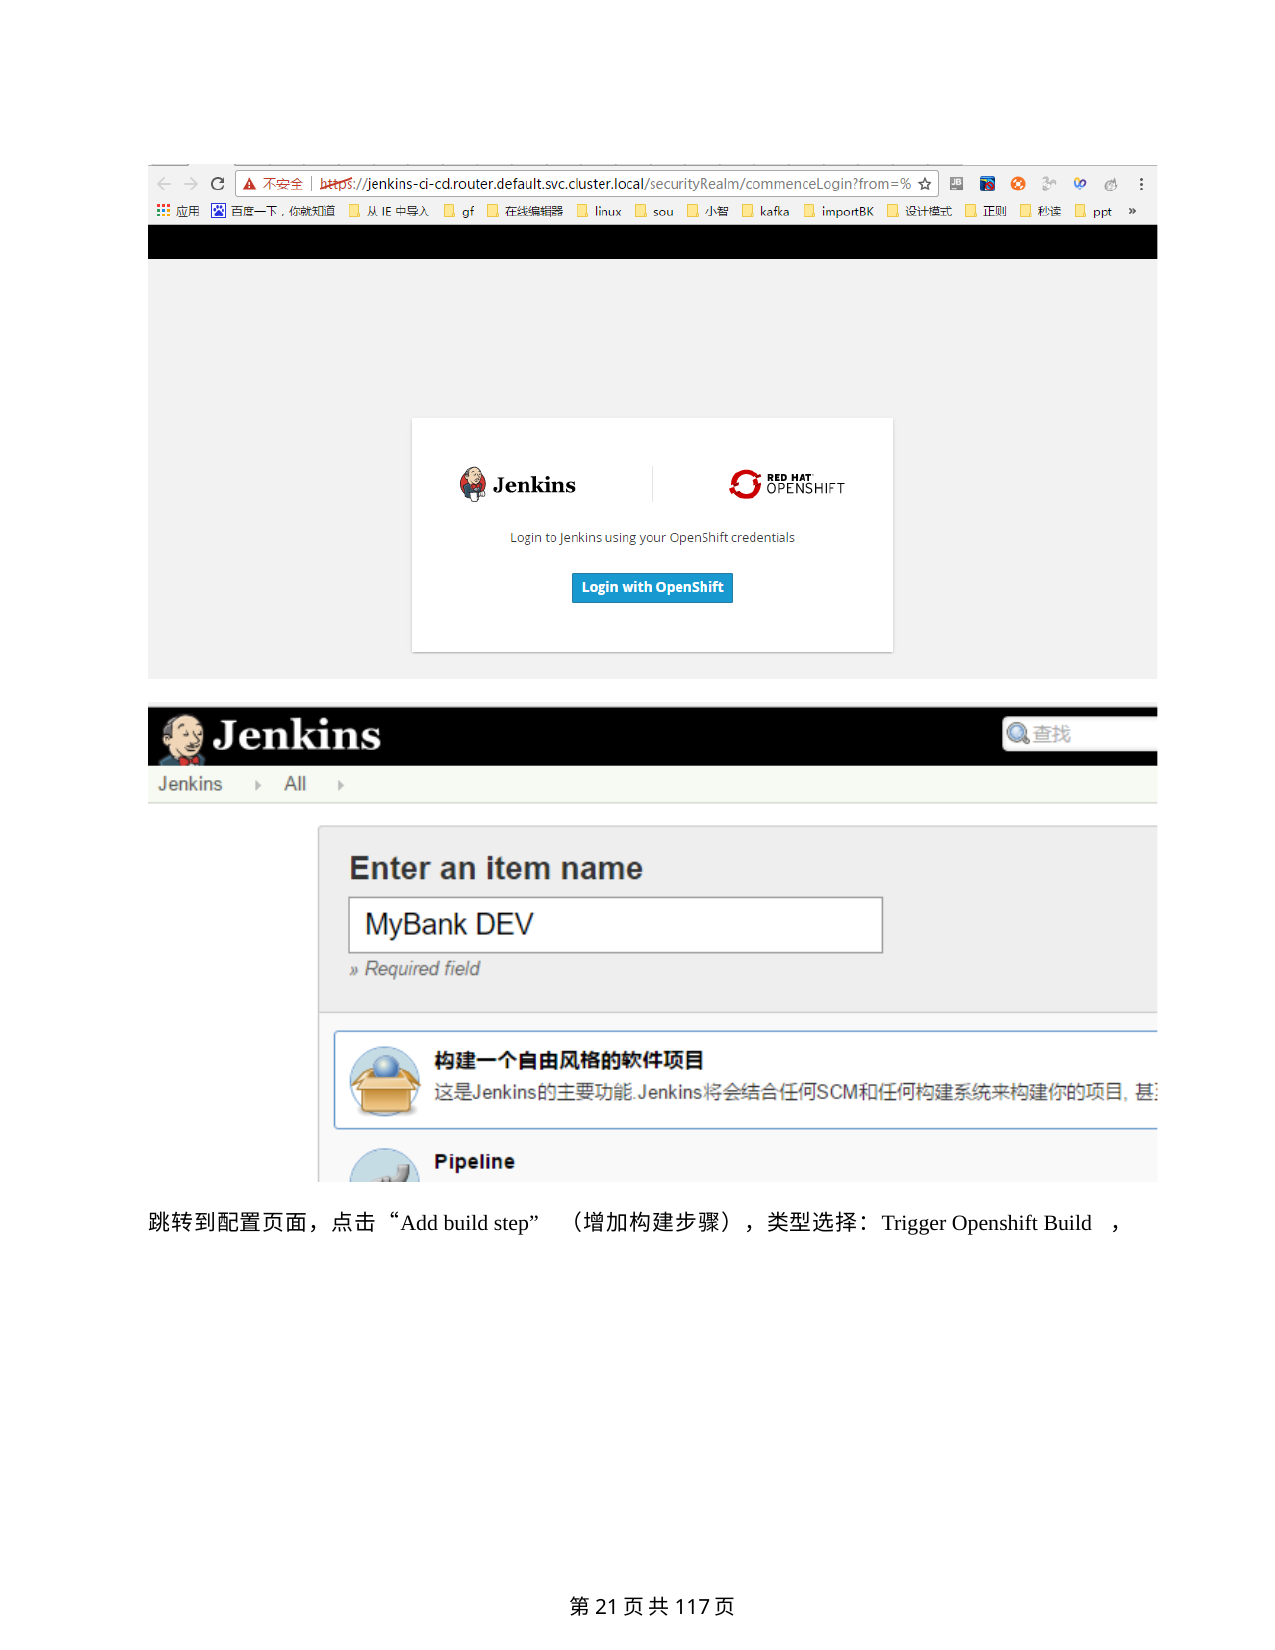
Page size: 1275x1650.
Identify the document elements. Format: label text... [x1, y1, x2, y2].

picture [148, 164, 1158, 679]
picture [148, 702, 1158, 1182]
text 跳转到配置页面，点击“Add build step”（增加构建步骤），类型选择：Trigger Openshift Build， [148, 1202, 1156, 1240]
